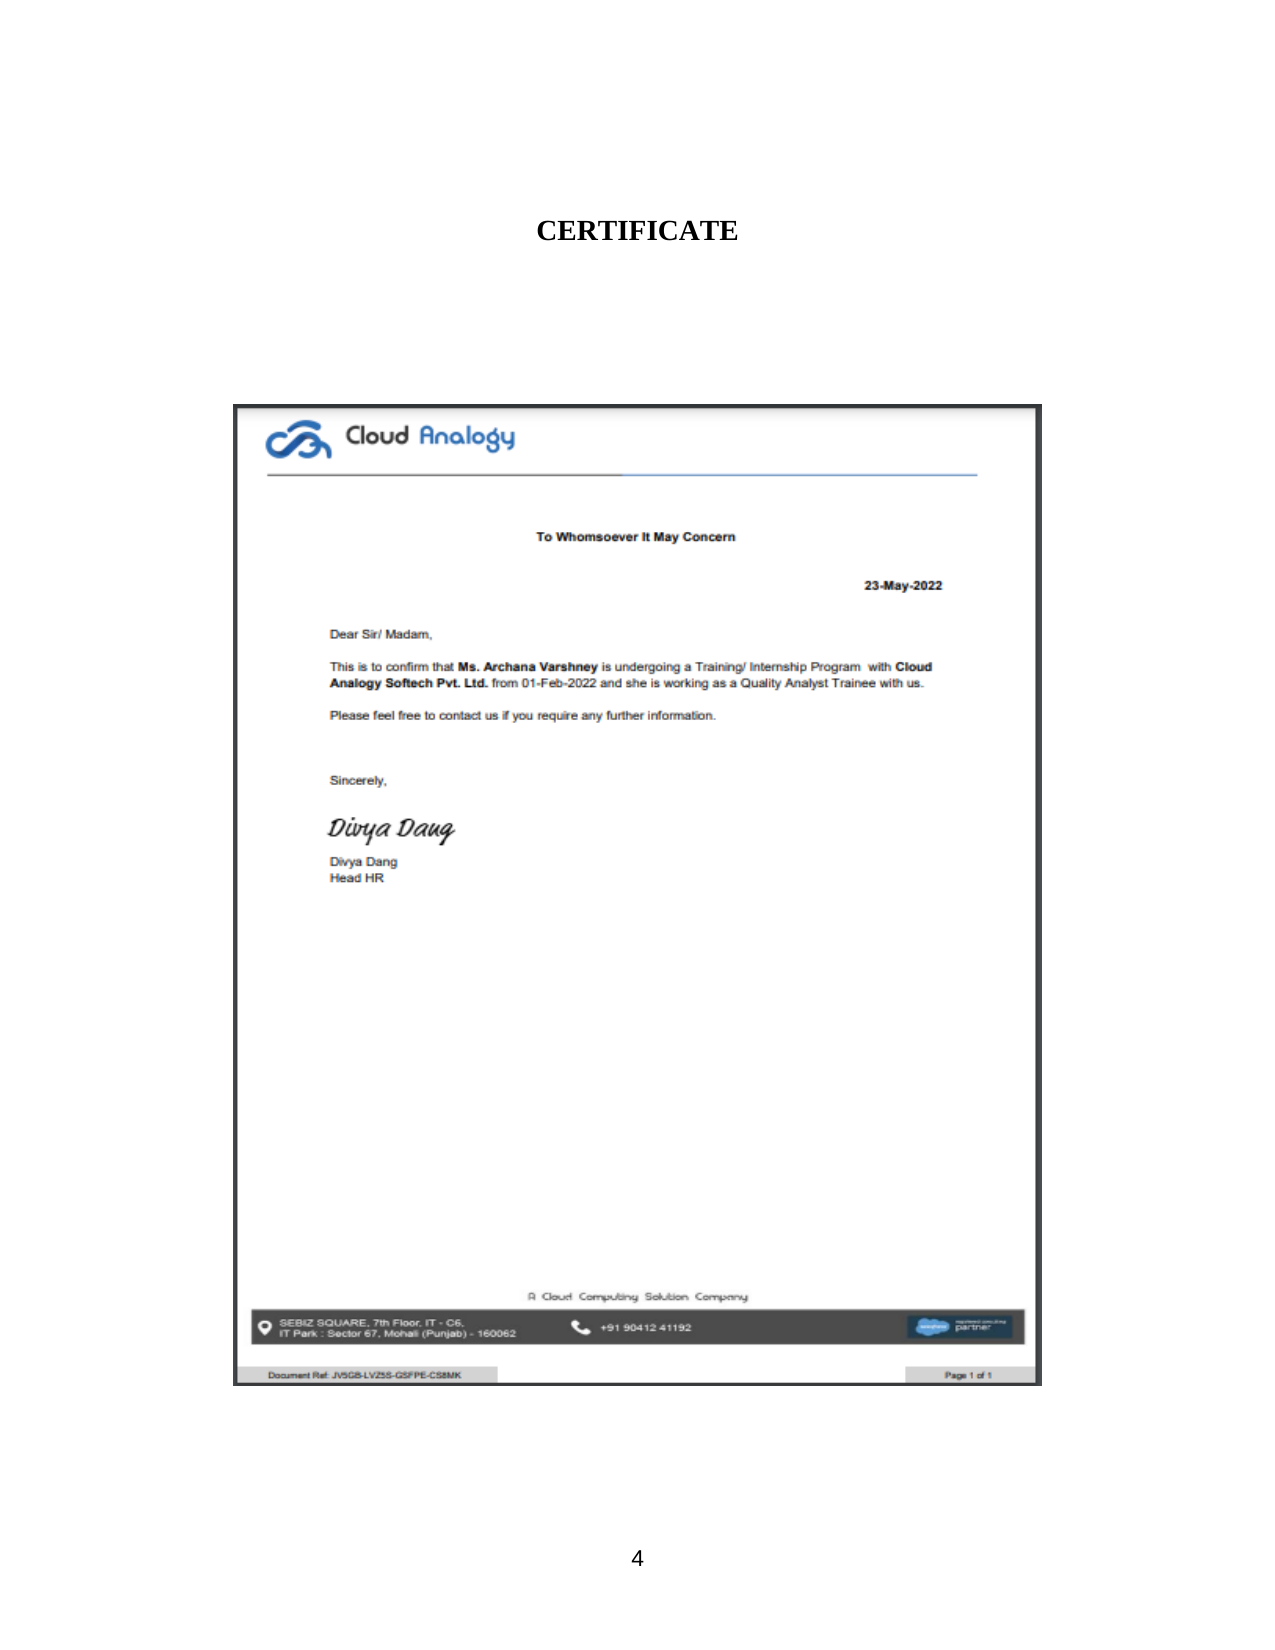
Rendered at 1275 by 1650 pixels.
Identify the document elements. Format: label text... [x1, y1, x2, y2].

picture [233, 404, 1042, 1386]
text CERTIFICATE [150, 213, 1125, 247]
